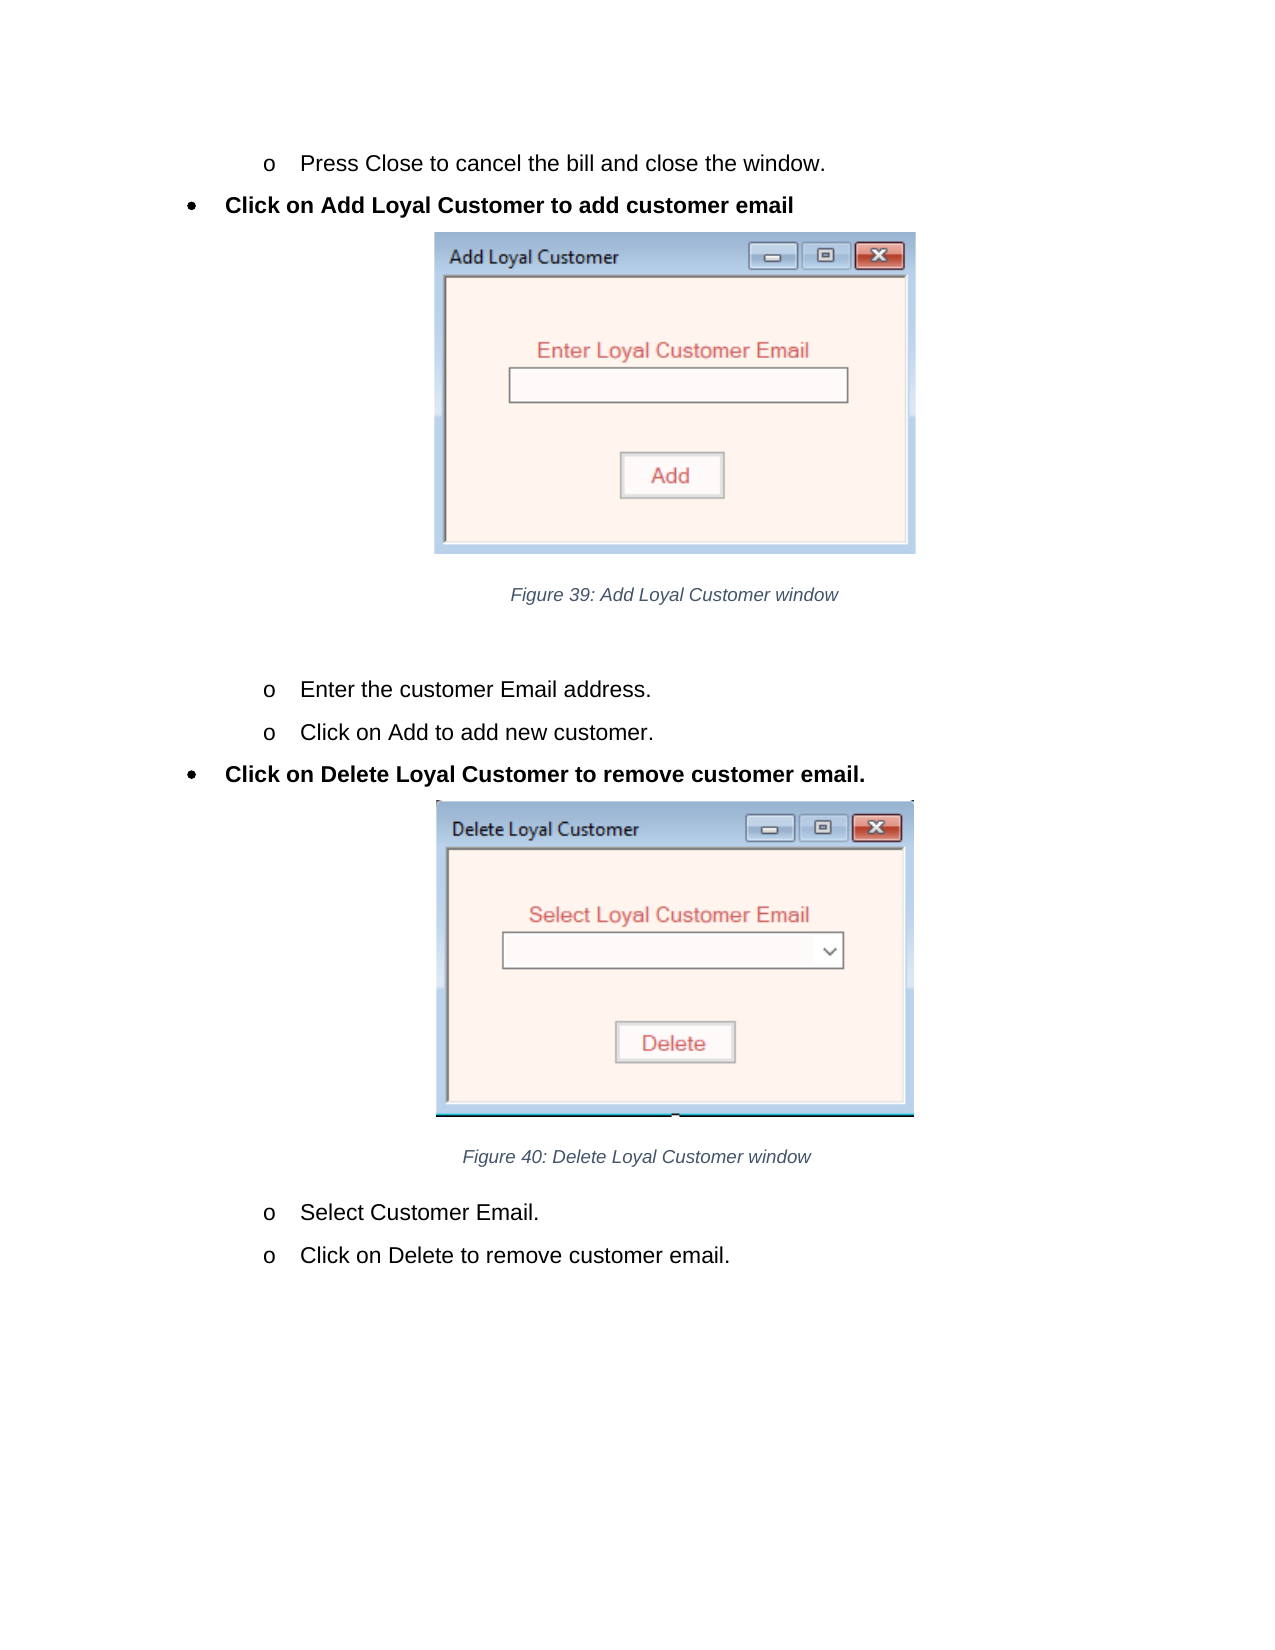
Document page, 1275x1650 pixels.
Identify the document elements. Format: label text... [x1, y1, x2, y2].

list Click on Add to add new customer. [262, 719, 1125, 747]
list Press Close to cancel the bill and close the window. [262, 150, 1125, 178]
list Click on Add Loyal Customer to add customer email [187, 192, 1125, 219]
list Select Customer Email. [262, 1199, 1125, 1228]
list Enter the customer Email address. [262, 676, 1125, 704]
picture [436, 800, 914, 1117]
list Click on Delete to remove customer email. [262, 1242, 1125, 1270]
list Click on Delete Loyal Customer to remove customer email. [187, 761, 1125, 788]
picture [434, 232, 916, 554]
